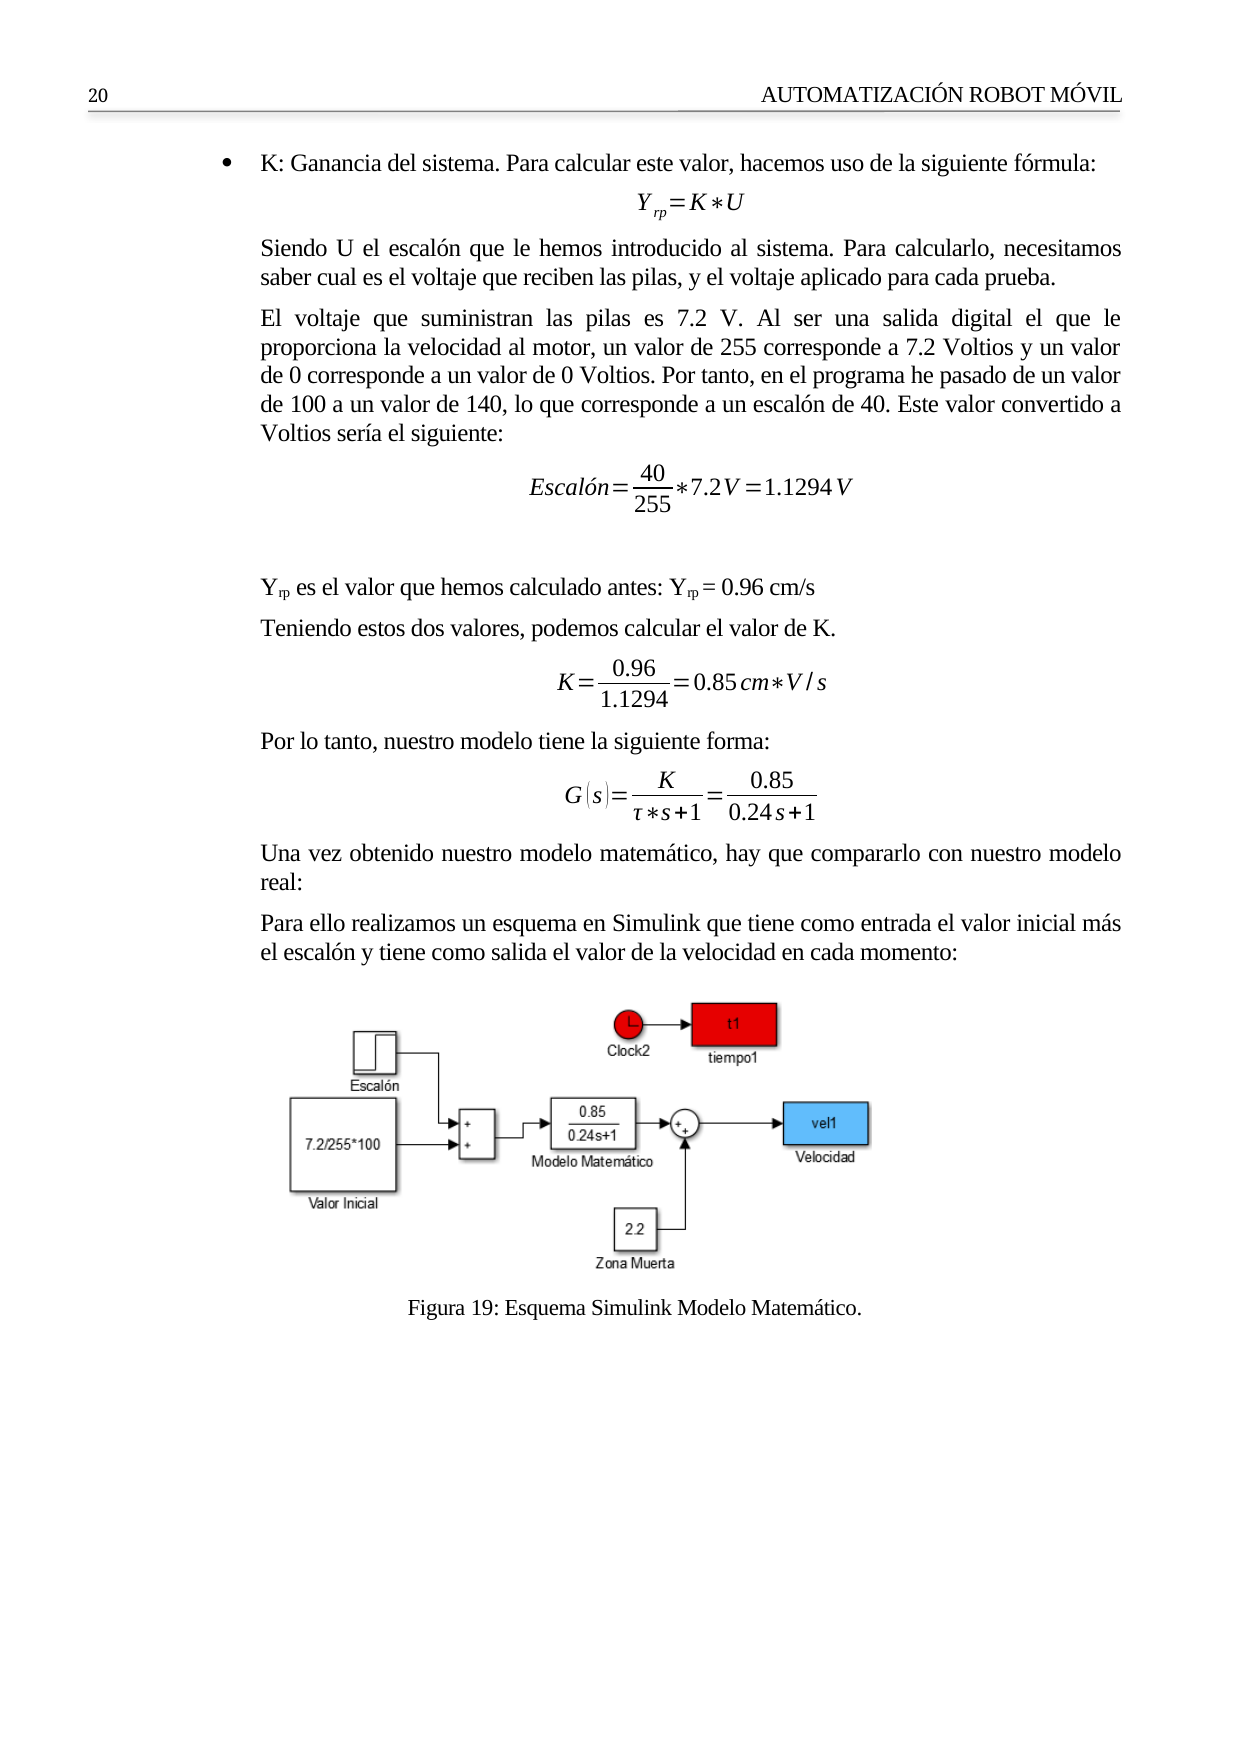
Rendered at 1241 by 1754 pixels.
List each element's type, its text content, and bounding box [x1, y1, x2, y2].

list El voltaje que suministran las pilas es 7.2 V. Al ser una salida digital el que le proporciona la velocidad al motor, un valor de 255 corresponde a 7.2 Voltios y un valor de 0 corresponde a un valor de 0 Voltios. Por tanto, en el programa he pasado de un valor de 100 a un valor de 140, lo que corresponde a un escalón de 40. Este valor convertido a Voltios sería el siguiente: [260, 303, 1122, 447]
list Yrp es el valor que hemos calculado antes: Yrp = 0.96 cm/s [260, 572, 1122, 601]
list Para ello realizamos un esquema en Simulink que tiene como entrada el valor inicial más el escalón y tiene como salida el valor de la velocidad en cada momento: [260, 908, 1122, 966]
list Siendo U el escalón que le hemos introducido al sistema. Para calcularlo, necesitamos saber cual es el voltaje que reciben las pilas, y el voltaje aplicado para cada prueba. [260, 233, 1122, 290]
list Una vez obtenido nuestro modelo matemático, hay que compararlo con nuestro modelo real: [260, 838, 1122, 896]
text Figura 19: Esquema Simulink Modelo Matemático. [148, 1294, 1122, 1320]
picture [260, 978, 872, 1282]
list Por lo tanto, nuestro modelo tiene la siguiente forma: [260, 726, 1122, 754]
list Teniendo estos dos valores, podemos calcular el valor de K. [260, 613, 1122, 642]
list K: Ganancia del sistema. Para calcular este valor, hacemos uso de la siguiente fórmula: [223, 148, 1122, 176]
